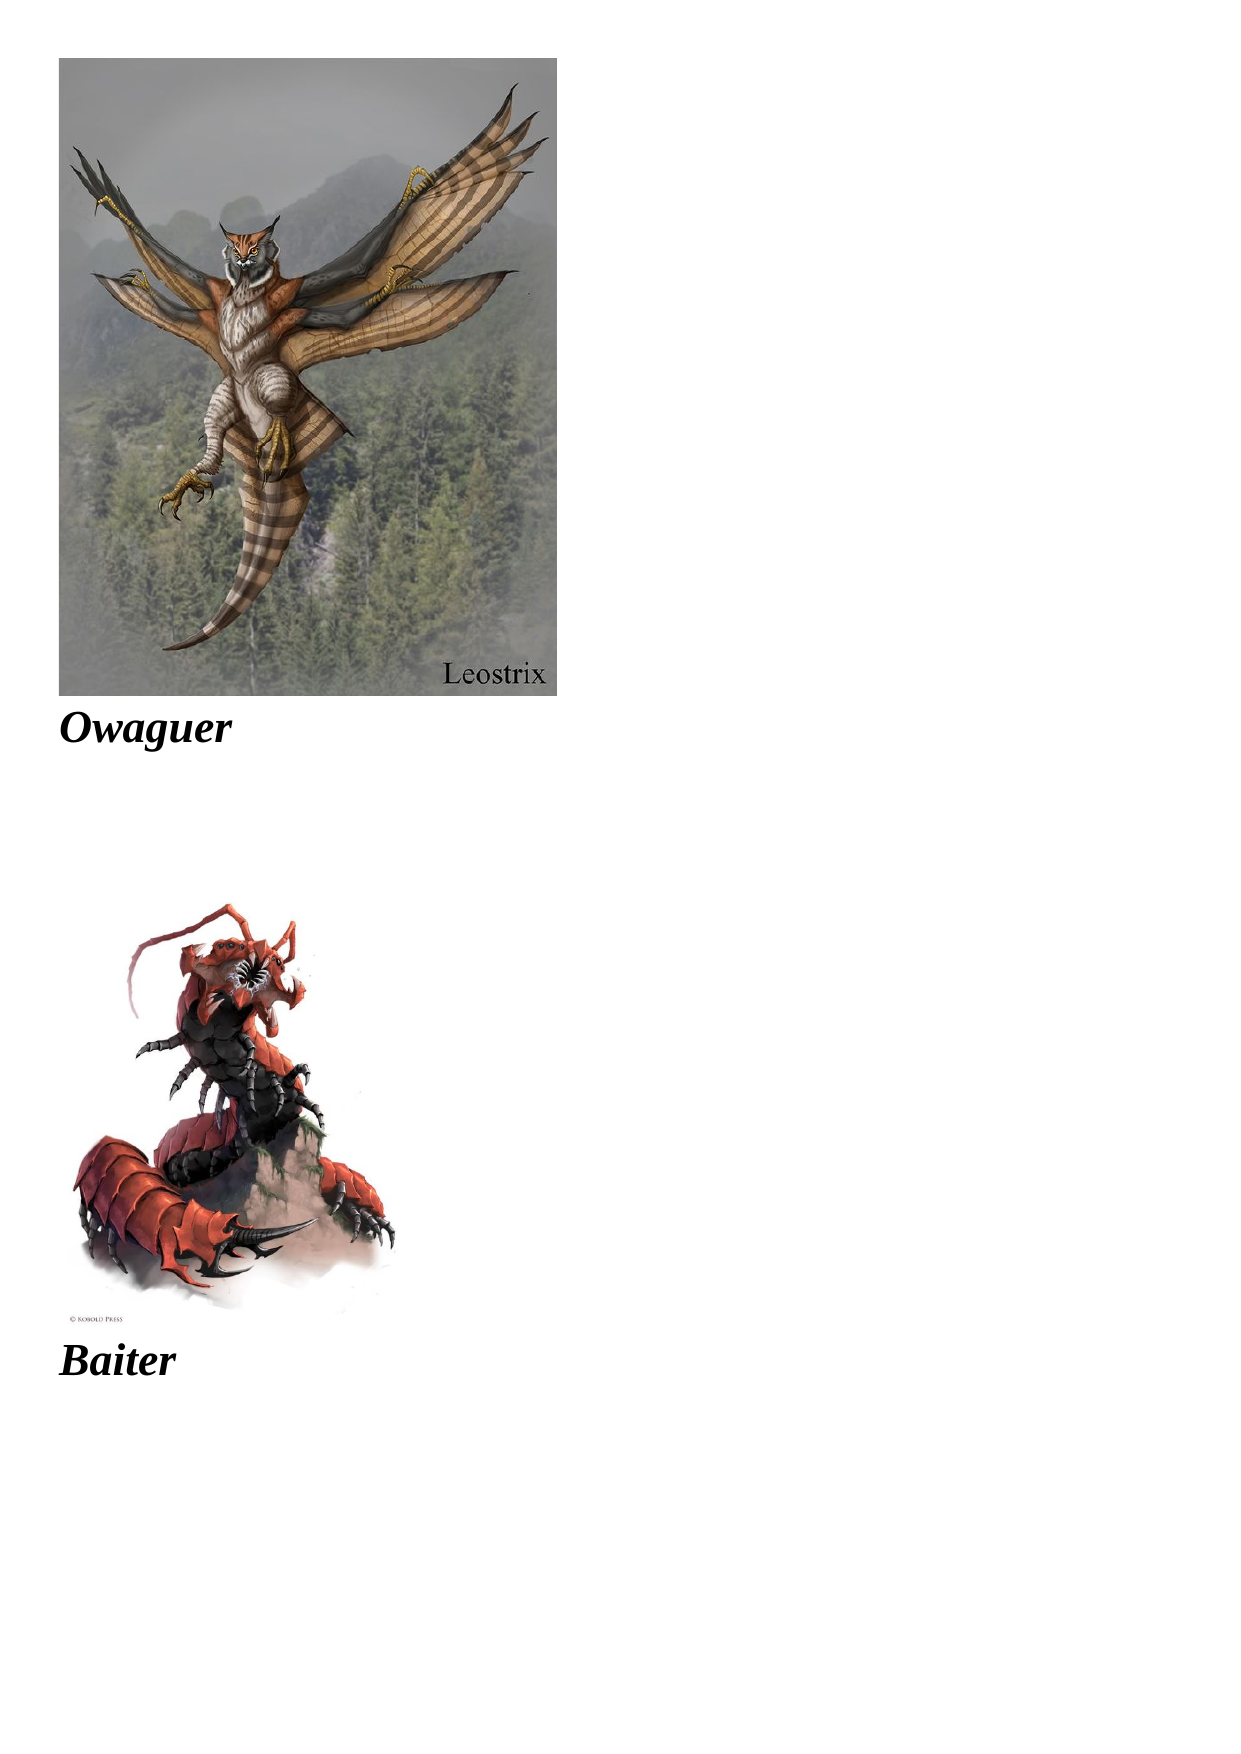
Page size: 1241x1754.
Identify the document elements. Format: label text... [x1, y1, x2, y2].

picture [58, 881, 414, 1329]
text Owaguer [59, 700, 1181, 752]
picture [58, 58, 557, 696]
text Baiter [59, 1332, 1181, 1385]
